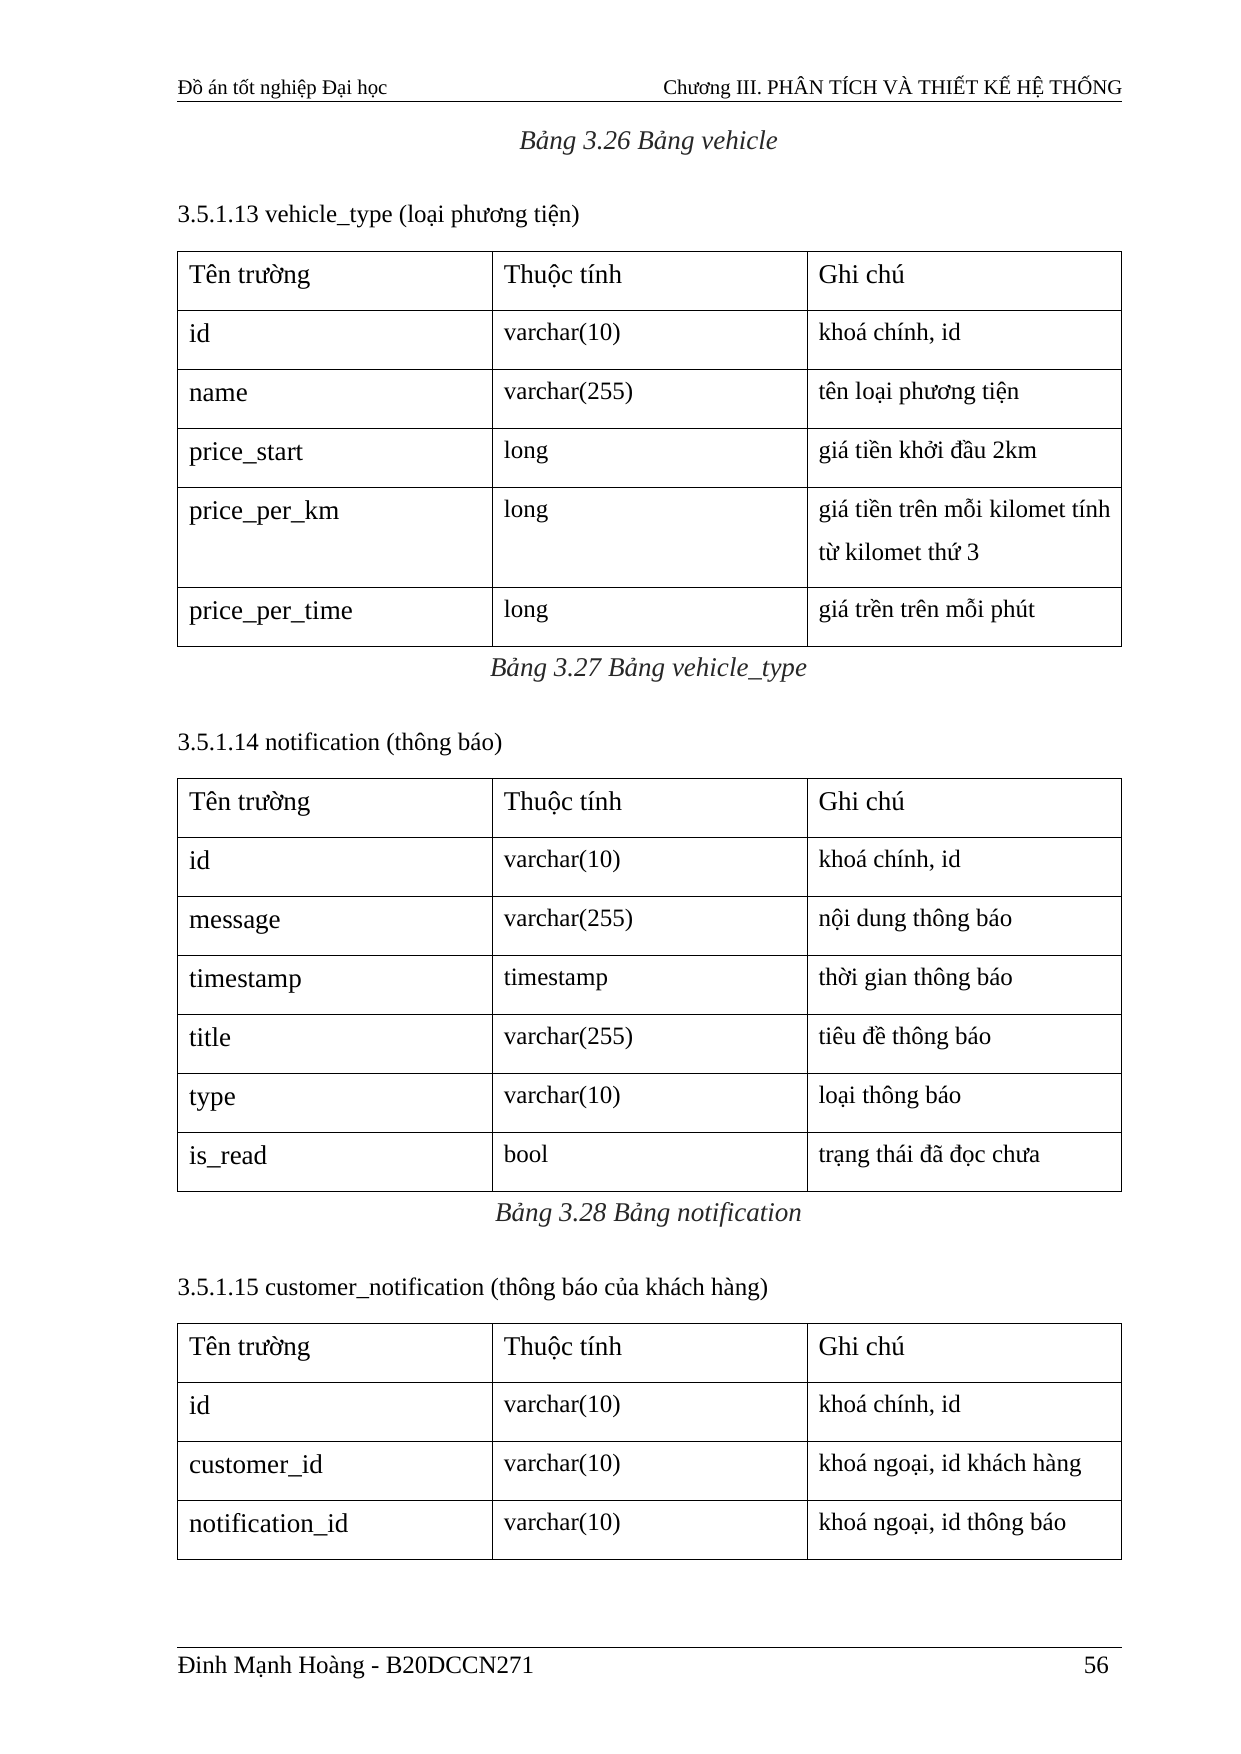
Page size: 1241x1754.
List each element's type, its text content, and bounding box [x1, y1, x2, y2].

table_cell giá trền trên mỗi phút [808, 588, 1121, 646]
table_cell price_per_time [178, 588, 492, 646]
subtitle Bảng 3.28 Bảng notification [177, 1196, 1122, 1227]
table_cell tên loại phương tiện [808, 370, 1121, 428]
table_cell long [493, 588, 807, 646]
table_cell message [178, 897, 492, 955]
table_cell tiêu đề thông báo [808, 1015, 1121, 1073]
table_cell long [493, 429, 807, 487]
table_cell varchar(255) [493, 897, 807, 955]
subtitle Bảng 3.27 Bảng vehicle_type [177, 651, 1122, 682]
table_header Ghi chú [808, 779, 1121, 837]
subtitle 3.5.1.13 vehicle_type (loại phương tiện) [177, 199, 1122, 228]
table_header Tên trường [178, 252, 492, 310]
table_cell is_read [178, 1133, 492, 1191]
table_cell price_start [178, 429, 492, 487]
table_cell trạng thái đã đọc chưa [808, 1133, 1121, 1191]
table_cell varchar(10) [493, 1383, 807, 1441]
table_header Tên trường [178, 1324, 492, 1382]
table_cell varchar(255) [493, 370, 807, 428]
table_cell timestamp [493, 956, 807, 1014]
table_cell varchar(10) [493, 838, 807, 896]
table_header Thuộc tính [493, 252, 807, 310]
subtitle 3.5.1.14 notification (thông báo) [177, 727, 1122, 755]
table_header Thuộc tính [493, 1324, 807, 1382]
table_cell id [178, 1383, 492, 1441]
table_cell giá tiền trên mỗi kilomet tính từ kilomet thứ 3 [808, 488, 1121, 587]
table_header Ghi chú [808, 1324, 1121, 1382]
table_header Tên trường [178, 779, 492, 837]
table_cell thời gian thông báo [808, 956, 1121, 1014]
table_cell varchar(10) [493, 1442, 807, 1500]
table_cell varchar(10) [493, 1501, 807, 1559]
table_cell timestamp [178, 956, 492, 1014]
table_cell varchar(255) [493, 1015, 807, 1073]
table_header Ghi chú [808, 252, 1121, 310]
table_cell type [178, 1074, 492, 1132]
table_cell khoá chính, id [808, 1383, 1121, 1441]
table_cell khoá ngoại, id thông báo [808, 1501, 1121, 1559]
subtitle 3.5.1.15 customer_notification (thông báo của khách hàng) [177, 1272, 1122, 1301]
table_cell long [493, 488, 807, 587]
table_cell varchar(10) [493, 1074, 807, 1132]
table_cell khoá chính, id [808, 311, 1121, 369]
table_cell price_per_km [178, 488, 492, 587]
table_cell id [178, 311, 492, 369]
table_cell notification_id [178, 1501, 492, 1559]
table_cell khoá ngoại, id khách hàng [808, 1442, 1121, 1500]
table_cell title [178, 1015, 492, 1073]
table_cell name [178, 370, 492, 428]
table_cell khoá chính, id [808, 838, 1121, 896]
table_cell loại thông báo [808, 1074, 1121, 1132]
table_cell varchar(10) [493, 311, 807, 369]
table_cell bool [493, 1133, 807, 1191]
table_cell giá tiền khởi đầu 2km [808, 429, 1121, 487]
subtitle Bảng 3.26 Bảng vehicle [177, 124, 1122, 155]
table_cell id [178, 838, 492, 896]
table_header Thuộc tính [493, 779, 807, 837]
table_cell nội dung thông báo [808, 897, 1121, 955]
table_cell customer_id [178, 1442, 492, 1500]
